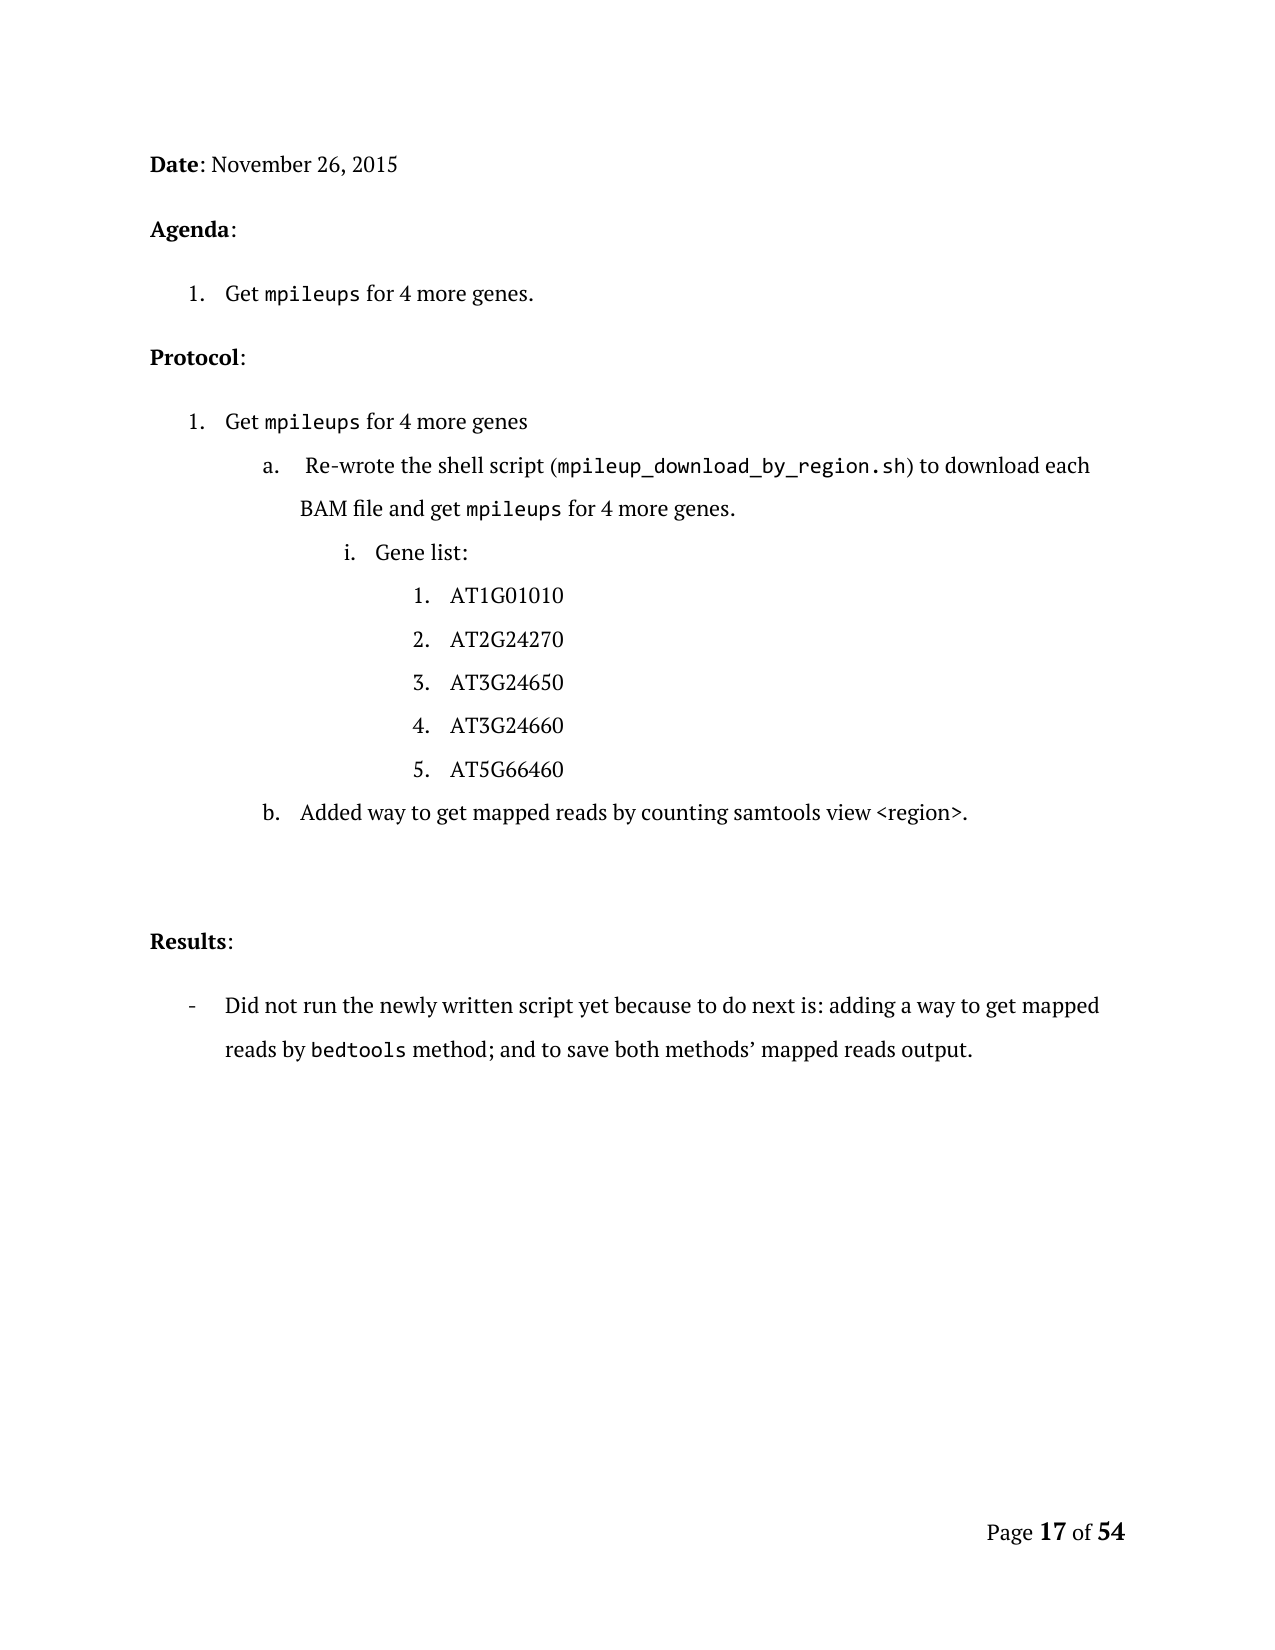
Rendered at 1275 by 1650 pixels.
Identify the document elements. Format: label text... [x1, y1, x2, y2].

list AT3G24650 [412, 668, 1125, 697]
list AT1G01010 [412, 581, 1125, 610]
list AT5G66460 [412, 754, 1125, 783]
list Get mpileups for 4 more genes. [187, 278, 1125, 307]
list AT3G24660 [412, 711, 1125, 740]
list AT2G24270 [412, 624, 1125, 653]
list Re-wrote the shell script (mpileup_download_by_region.sh) to download each BAM file and get mpileups for 4 more genes. [262, 451, 1125, 523]
list Added way to get mapped reads by counting samtools view <region>. [262, 798, 1125, 827]
text Protocol: [150, 343, 1125, 372]
list Get mpileups for 4 more genes [187, 407, 1125, 436]
list Did not run the newly written script yet because to do next is: adding a way to get mapped reads by bedtools method; and to save both methods’ mapped reads output. [187, 991, 1125, 1063]
text Date: November 26, 2015 [150, 150, 1125, 179]
text Results: [150, 927, 1125, 956]
text Agenda: [150, 214, 1125, 243]
list Gene list: [356, 537, 1125, 566]
